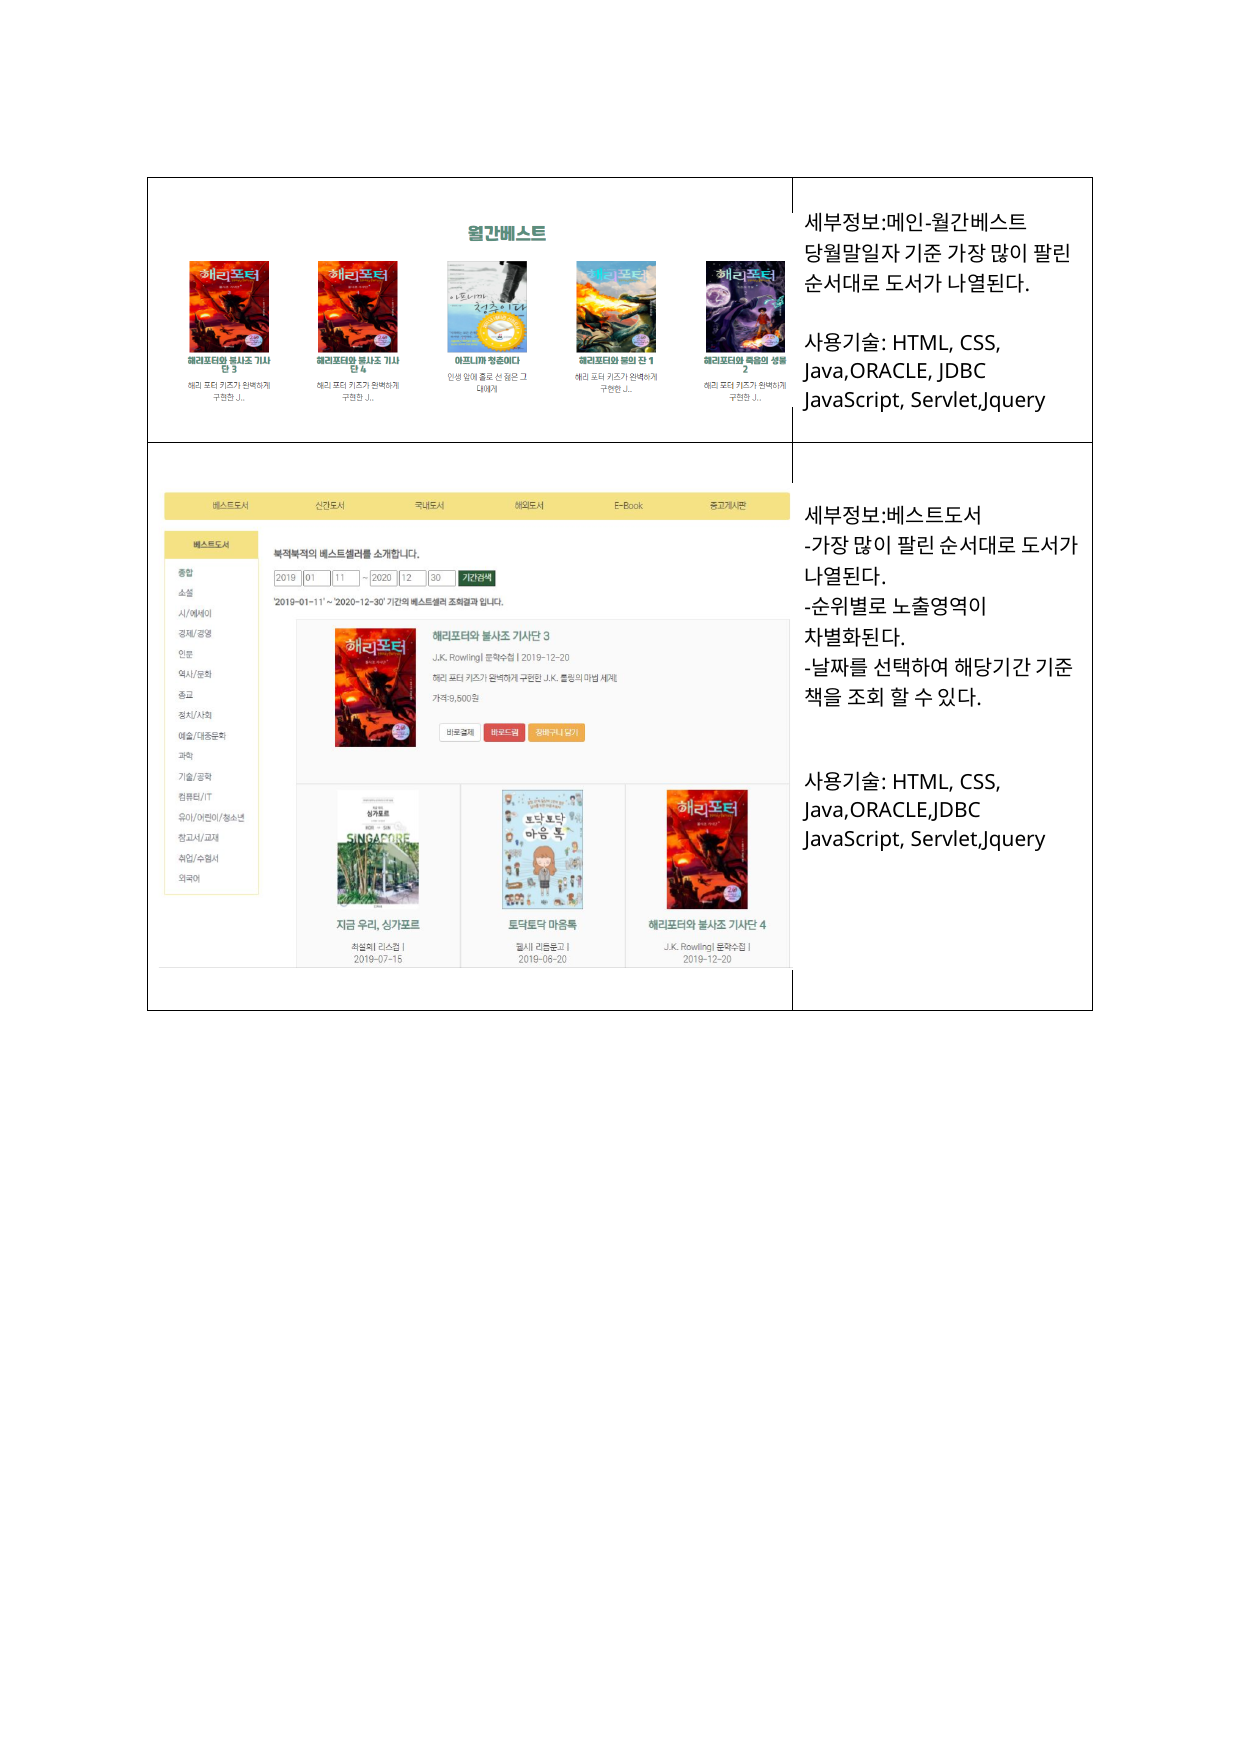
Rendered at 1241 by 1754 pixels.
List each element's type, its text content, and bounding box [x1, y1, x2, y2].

table_cell 세부정보:베스트도서 -가장 많이 팔린 순서대로 도서가 나열된다. -순위별로 노출영역이 차별화된다. -날짜를 선택하여 해당기간 기준 책을 조회 할 수 있다. 사용기술: HTML, CSS, Java,ORACLE,JDBC JavaScript, Servlet,Jquery [793, 443, 1092, 1010]
picture [158, 213, 793, 407]
table_cell [148, 178, 792, 442]
table_cell 세부정보:메인-월간베스트 당월말일자 기준 가장 많이 팔린 순서대로 도서가 나열된다. 사용기술: HTML, CSS, Java,ORACLE, JDBC JavaScript, Servlet,Jquery [793, 178, 1092, 442]
picture [158, 483, 793, 970]
table_cell [148, 443, 792, 1010]
